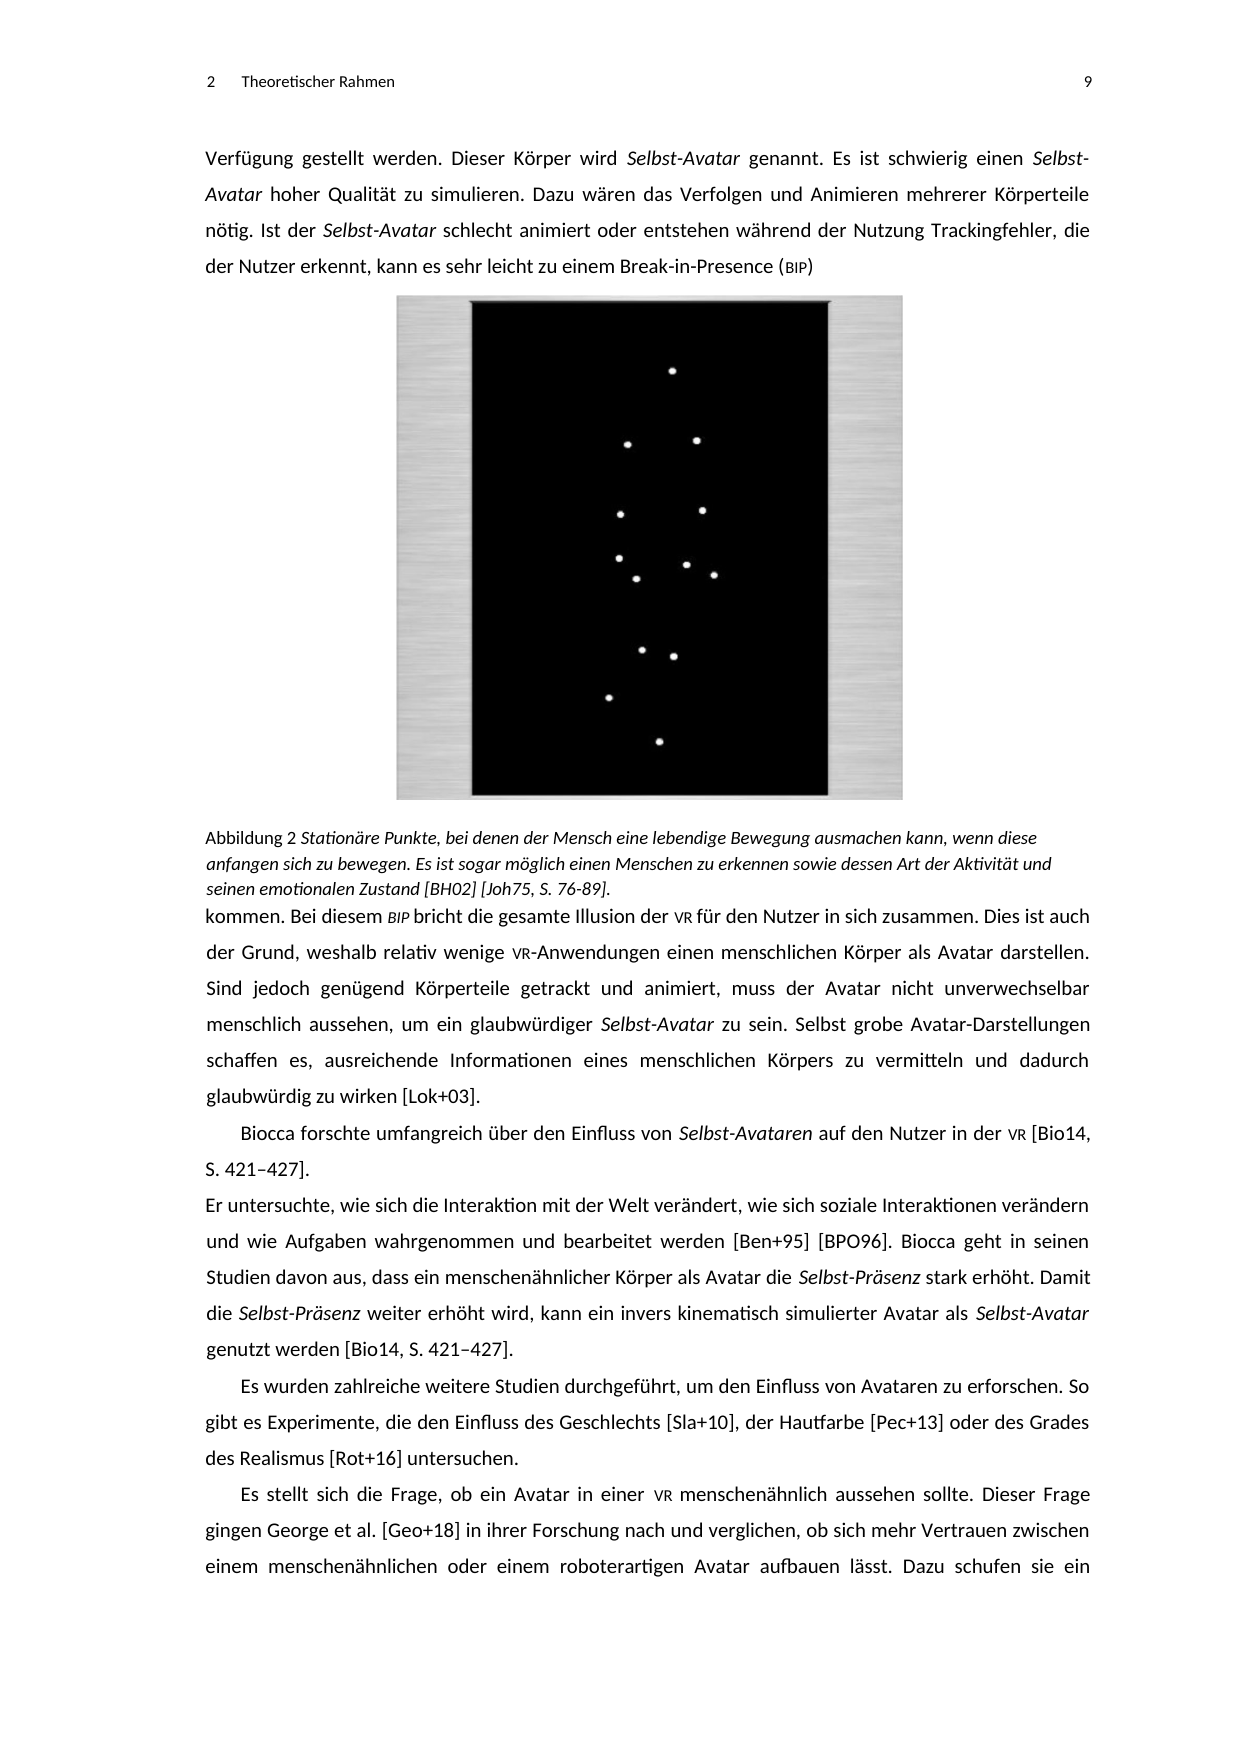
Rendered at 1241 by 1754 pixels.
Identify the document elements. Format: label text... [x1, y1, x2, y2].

picture [396, 295, 903, 800]
text Er untersuchte, wie sich die Interaktion mit der Welt verändert, wie sich soziale Interaktionen verändern und wie Aufgaben wahrgenommen und bearbeitet werden [Ben+95] [BPO96]. Biocca geht in seinen Studien davon aus, dass ein menschenähnlicher Körper als Avatar die Selbst-Präsenz stark erhöht. Damit die Selbst-Präsenz weiter erhöht wird, kann ein invers kinematisch simulierter Avatar als Selbst-Avatar genutzt werden [Bio14, S. 421–427]. [205, 1192, 1091, 1362]
text Es wurden zahlreiche weitere Studien durchgeführt, um den Einfluss von Avataren zu erforschen. So gibt es Experimente, die den Einfluss des Geschlechts [Sla+10], der Hautfarbe [Pec+13] oder des Grades des Realismus [Rot+16] untersuchen. [205, 1373, 1091, 1471]
text Abbildung 2 Stationäre Punkte, bei denen der Mensch eine lebendige Bewegung ausmachen kann, wenn diese anfangen sich zu bewegen. Es ist sogar möglich einen Menschen zu erkennen sowie dessen Art der Aktivität und seinen emotionalen Zustand [BH02] [Joh75, S. 76-89]. [205, 827, 1106, 900]
text kommen. Bei diesem BIP bricht die gesamte Illusion der VR für den Nutzer in sich zusammen. Dies ist auch der Grund, weshalb relativ wenige VR-Anwendungen einen menschlichen Körper als Avatar darstellen. Sind jedoch genügend Körperteile getrackt und animiert, muss der Avatar nicht unverwechselbar menschlich aussehen, um ein glaubwürdiger Selbst-Avatar zu sein. Selbst grobe Avatar-Darstellungen schaffen es, ausreichende Informationen eines menschlichen Körpers zu vermitteln und dadurch glaubwürdig zu wirken [Lok+03]. [205, 903, 1091, 1108]
text Biocca forschte umfangreich über den Einfluss von Selbst-Avataren auf den Nutzer in der VR [Bio14, S. 421–427]. [205, 1120, 1091, 1181]
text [205, 145, 1091, 279]
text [205, 1482, 1091, 1579]
